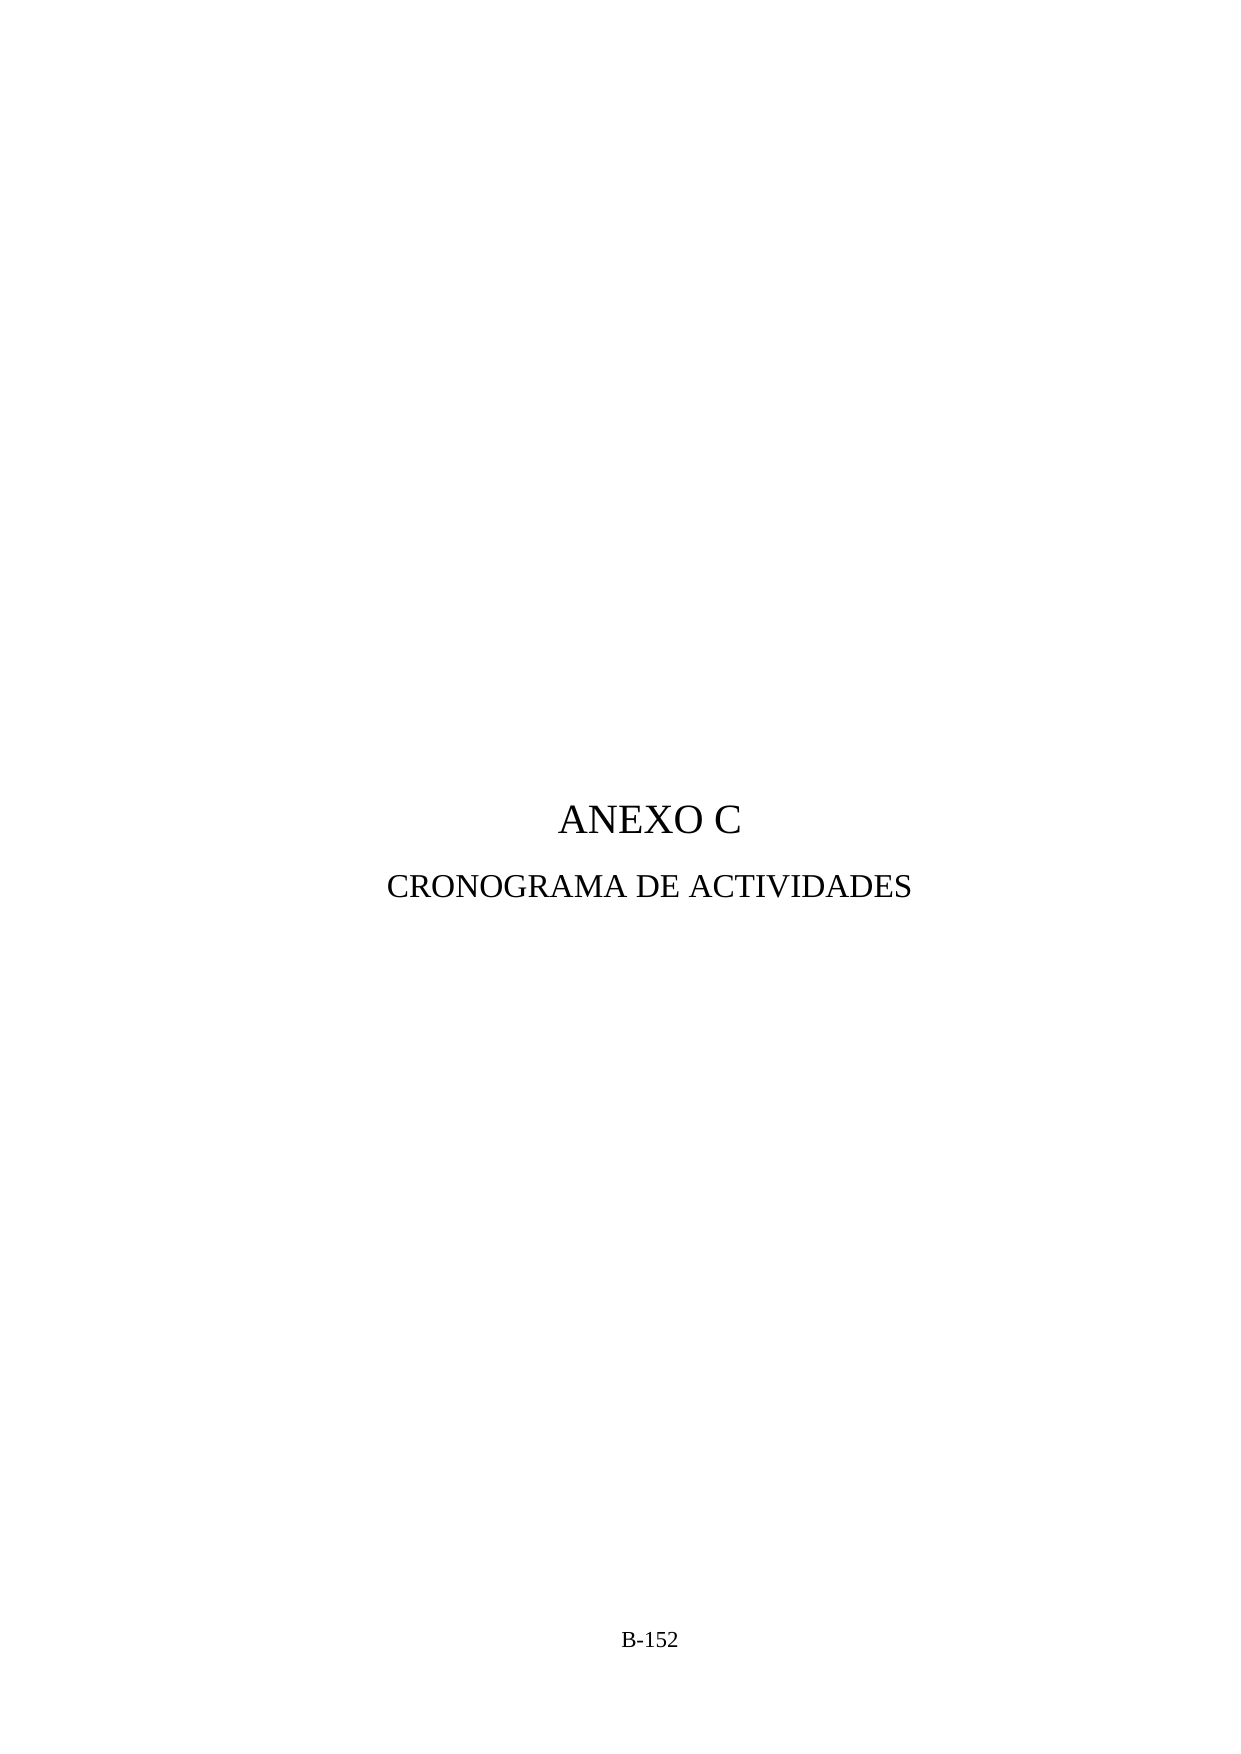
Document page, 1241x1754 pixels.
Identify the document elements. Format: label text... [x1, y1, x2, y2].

title CRONOGRAMA DE ACTIVIDADES [207, 866, 1092, 905]
title ANEXO C [207, 794, 1092, 842]
